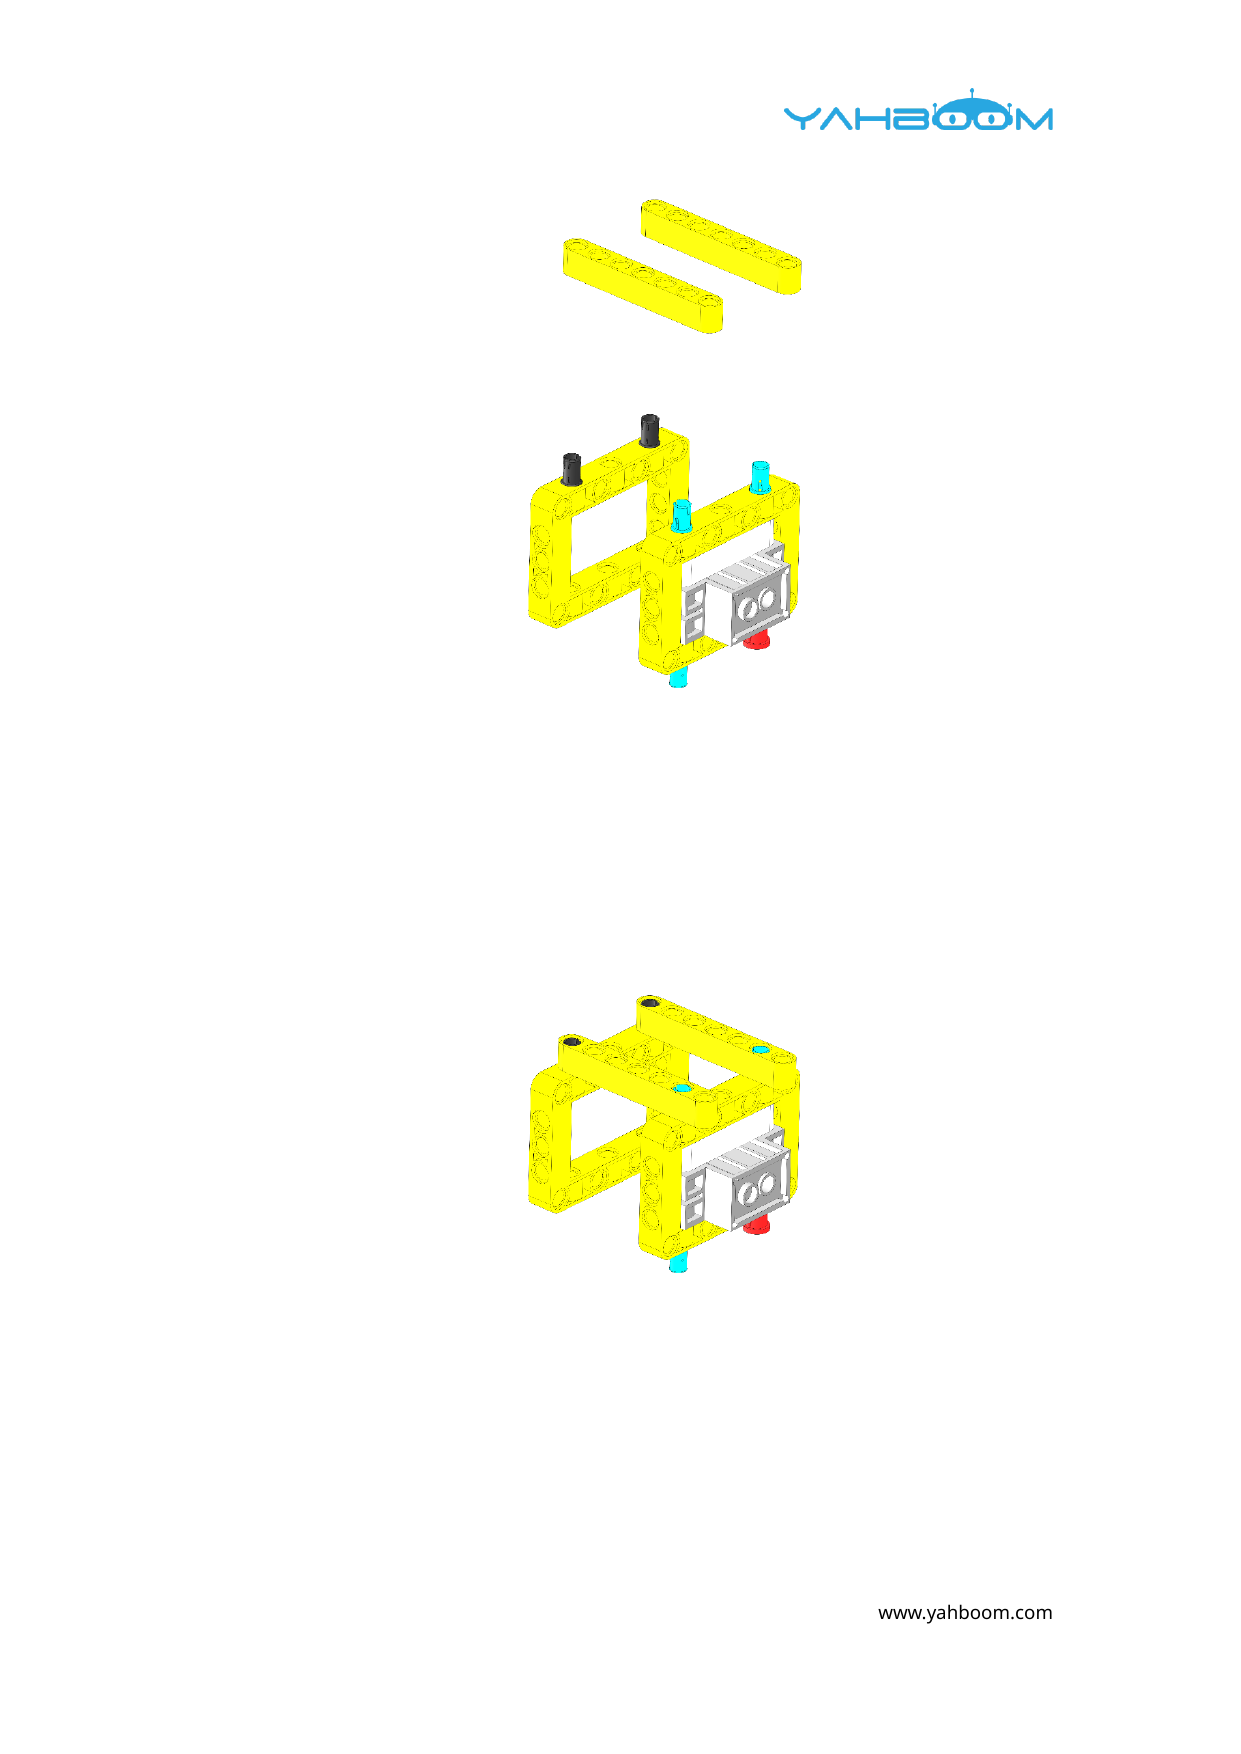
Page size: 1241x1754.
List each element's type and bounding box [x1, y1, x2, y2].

picture [187, 744, 1053, 1305]
picture [187, 159, 1053, 720]
picture [784, 88, 1053, 130]
